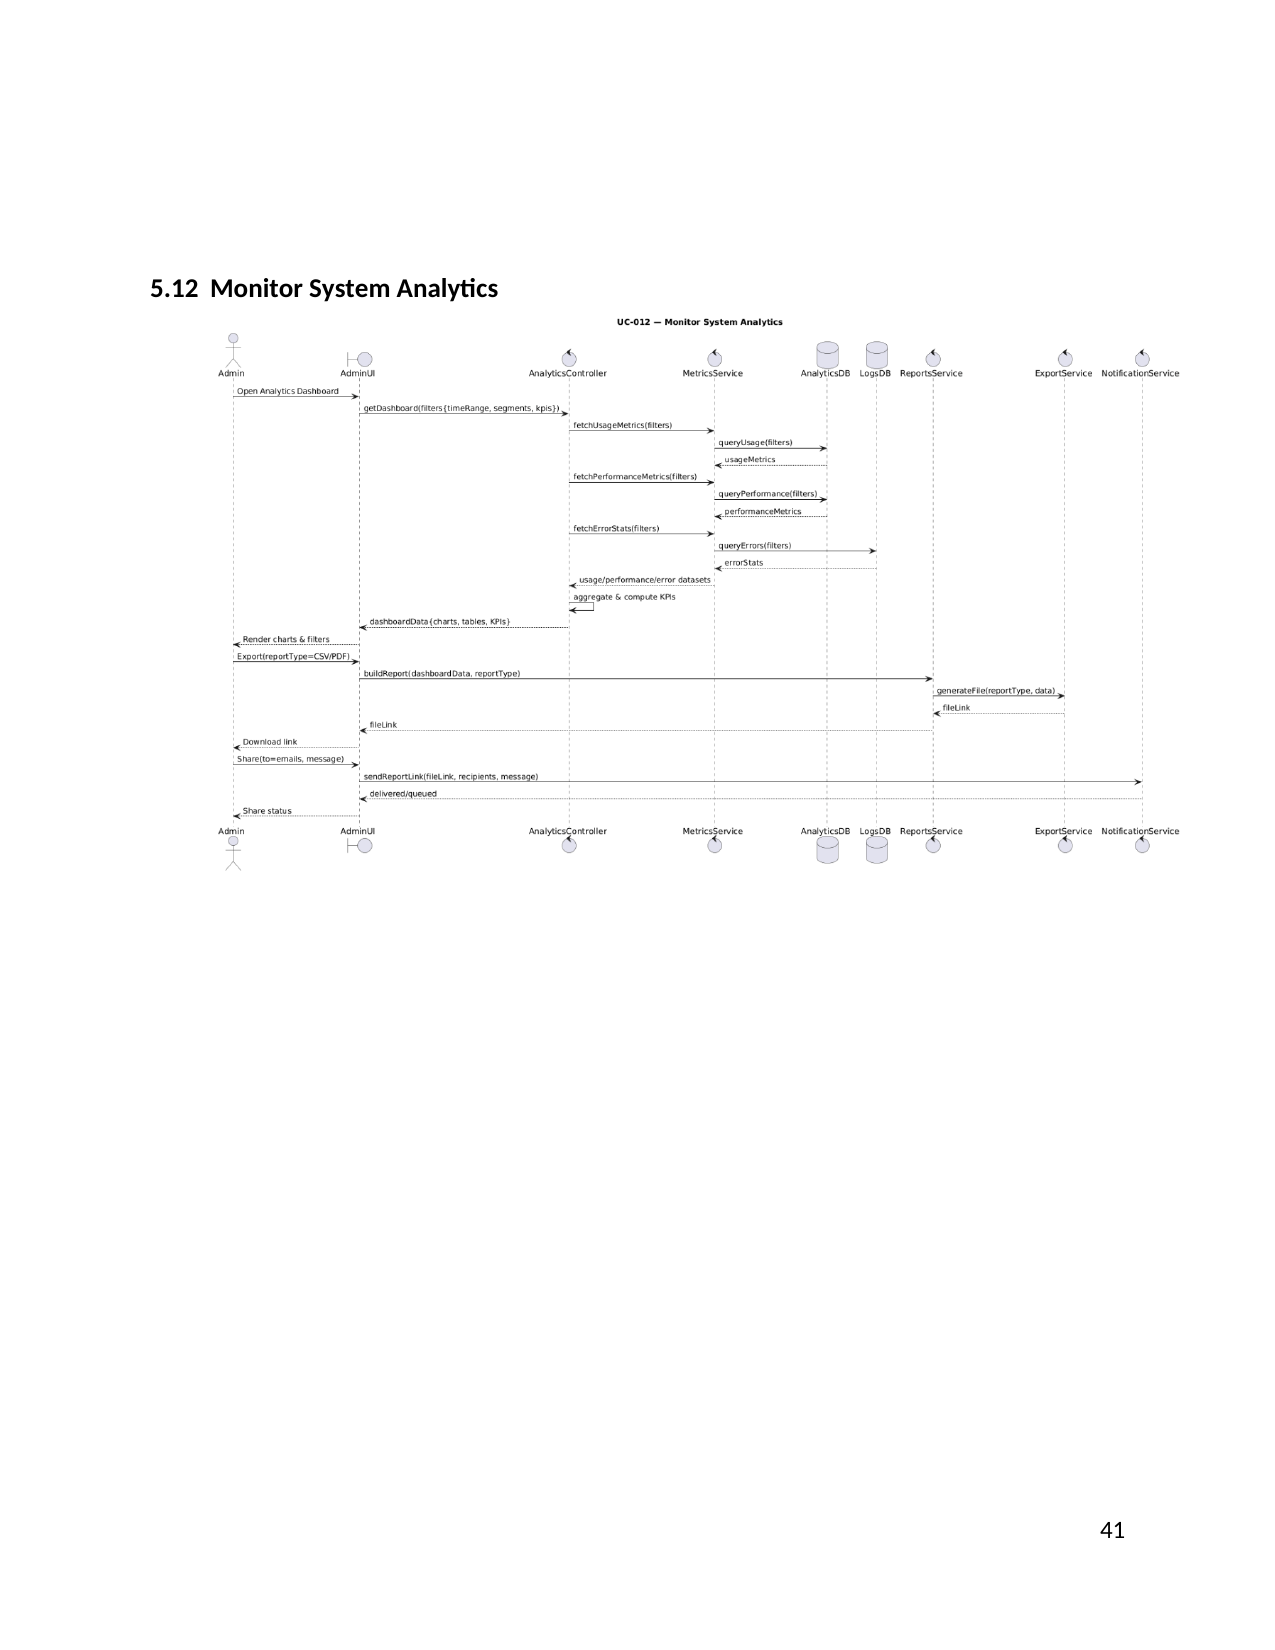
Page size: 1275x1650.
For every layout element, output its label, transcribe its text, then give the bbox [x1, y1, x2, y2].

picture [210, 303, 1185, 884]
subtitle Monitor System Analytics [150, 271, 1125, 304]
